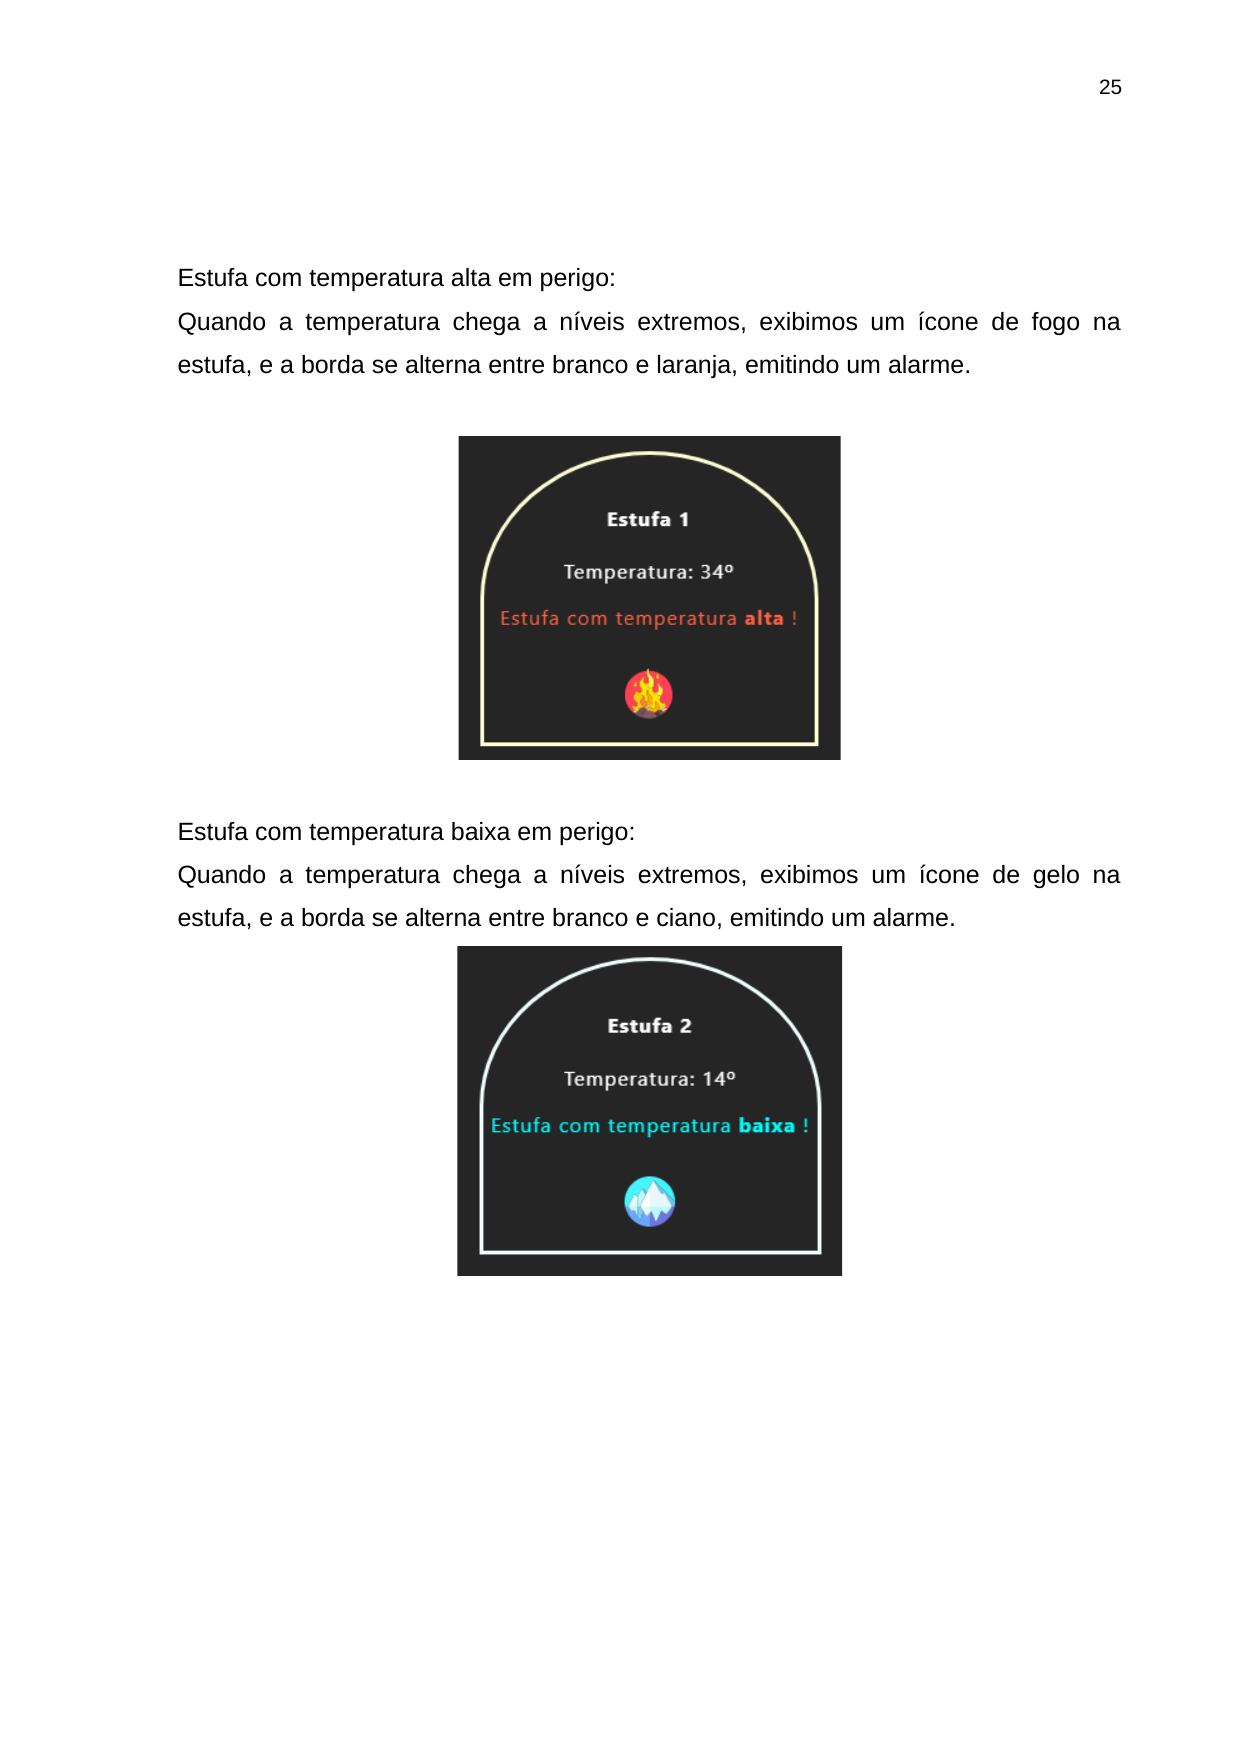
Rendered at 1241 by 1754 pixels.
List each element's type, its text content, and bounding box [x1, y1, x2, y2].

picture [458, 436, 841, 760]
picture [457, 946, 843, 1276]
text Quando a temperatura chega a níveis extremos, exibimos um ícone de gelo na estufa, e a borda se alterna entre branco e ciano, emitindo um alarme. [177, 860, 1122, 932]
text Estufa com temperatura baixa em perigo: [177, 817, 1122, 846]
text Quando a temperatura chega a níveis extremos, exibimos um ícone de fogo na estufa, e a borda se alterna entre branco e laranja, emitindo um alarme. [177, 307, 1122, 378]
text Estufa com temperatura alta em perigo: [177, 263, 1122, 292]
